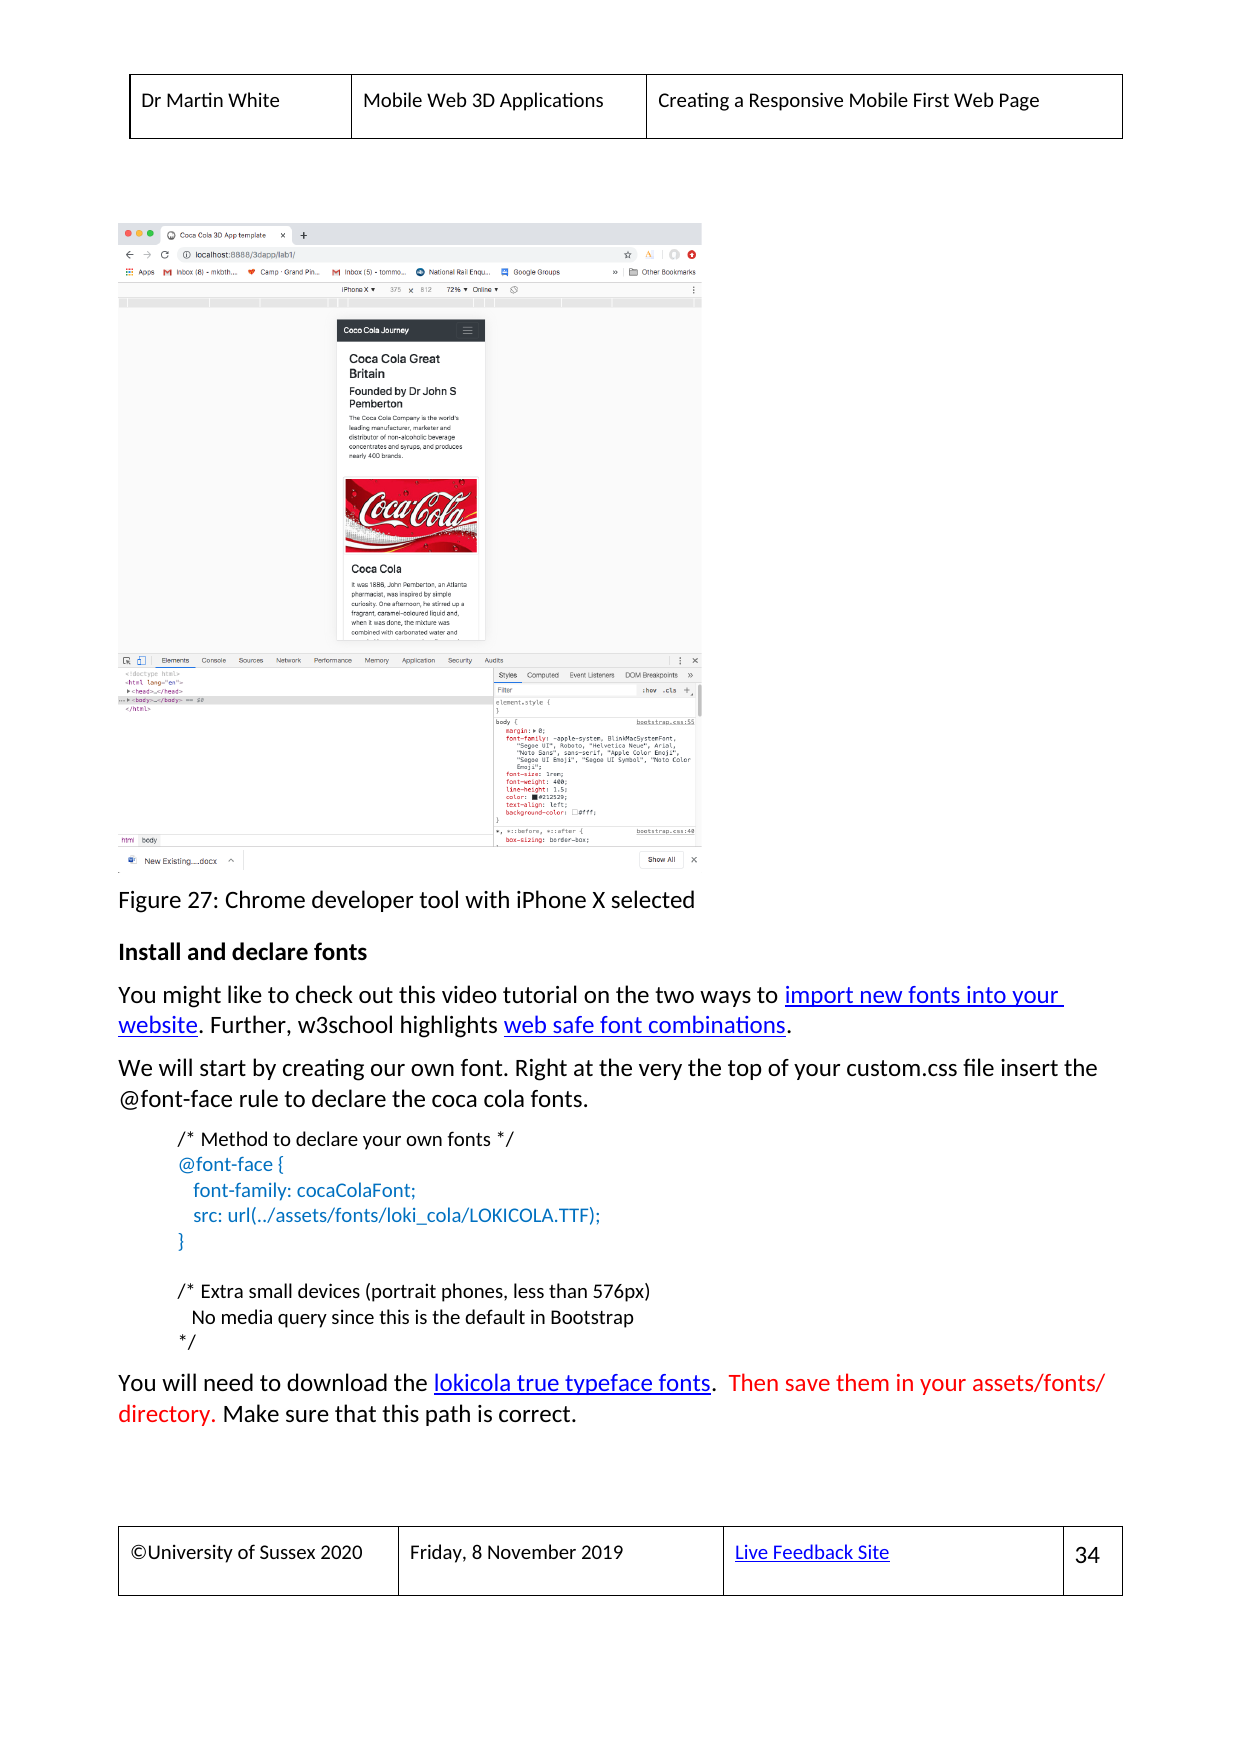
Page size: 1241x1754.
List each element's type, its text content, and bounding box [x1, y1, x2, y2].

text We will start by creating our own font. Right at the very the top of your custom.css file insert the @font-face rule to declare the coca cola fonts. [118, 1053, 1122, 1114]
text src: url(../assets/fonts/loki_cola/LOKICOLA.TTF); [177, 1202, 1122, 1228]
text /* Method to declare your own fonts */ [177, 1126, 1122, 1152]
picture [118, 223, 702, 873]
subtitle Install and declare fonts [118, 936, 1122, 967]
text @font-face { [177, 1152, 1122, 1177]
text } [177, 1228, 1122, 1253]
text font-family: cocaColaFont; [177, 1177, 1122, 1202]
text You will need to download the lokicola true typeface fonts. Then save them in your assets/fonts/ directory. Make sure that this path is correct. [118, 1367, 1122, 1428]
text Figure 27: Chrome developer tool with iPhone X selected [118, 885, 1122, 915]
text You might like to check out this video tutorial on the two ways to import new fonts into your website. Further, w3school highlights web safe font combinations. [118, 979, 1122, 1040]
text */ [177, 1329, 1122, 1355]
text /* Extra small devices (portrait phones, less than 576px) [177, 1279, 1122, 1304]
text No media query since this is the default in Bootstrap [177, 1304, 1122, 1329]
